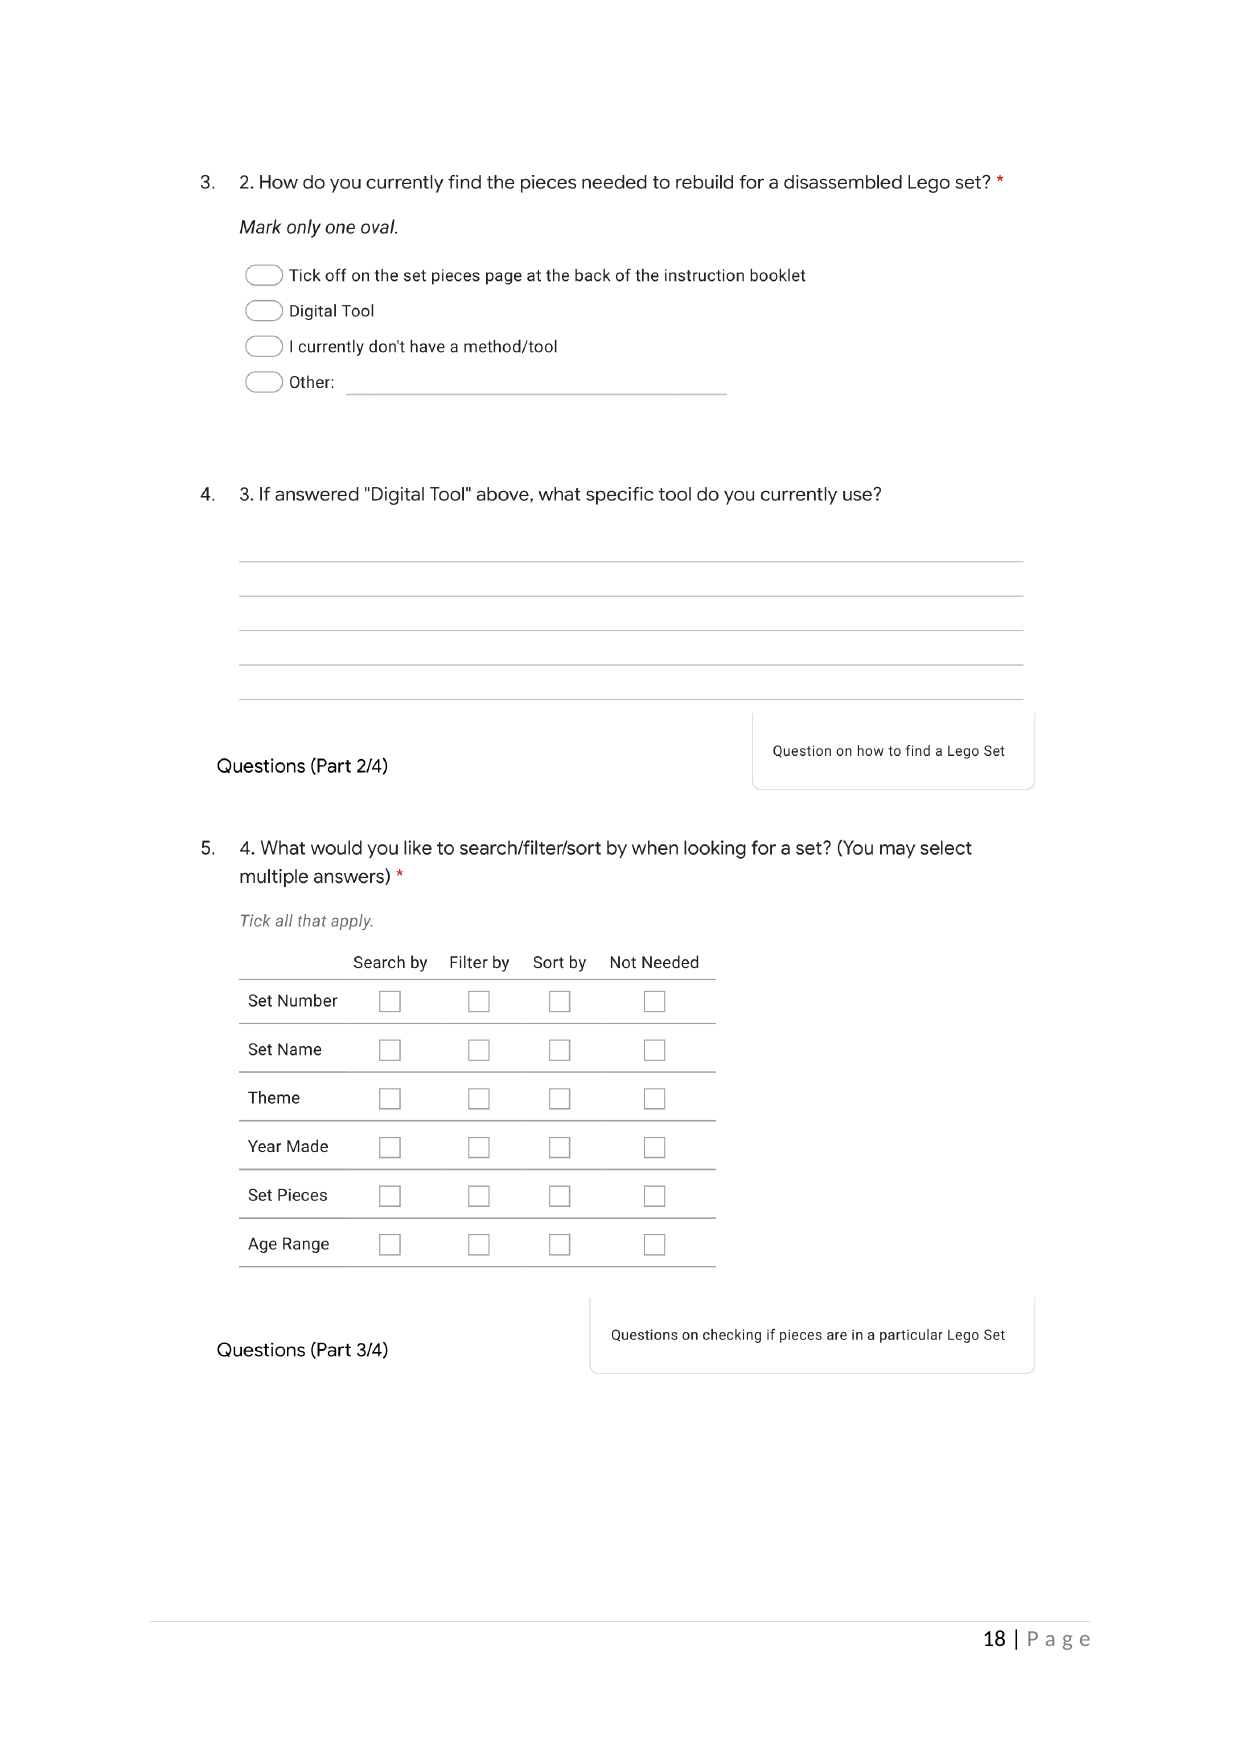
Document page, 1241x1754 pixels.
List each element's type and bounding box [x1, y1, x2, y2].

picture [150, 150, 1091, 1481]
